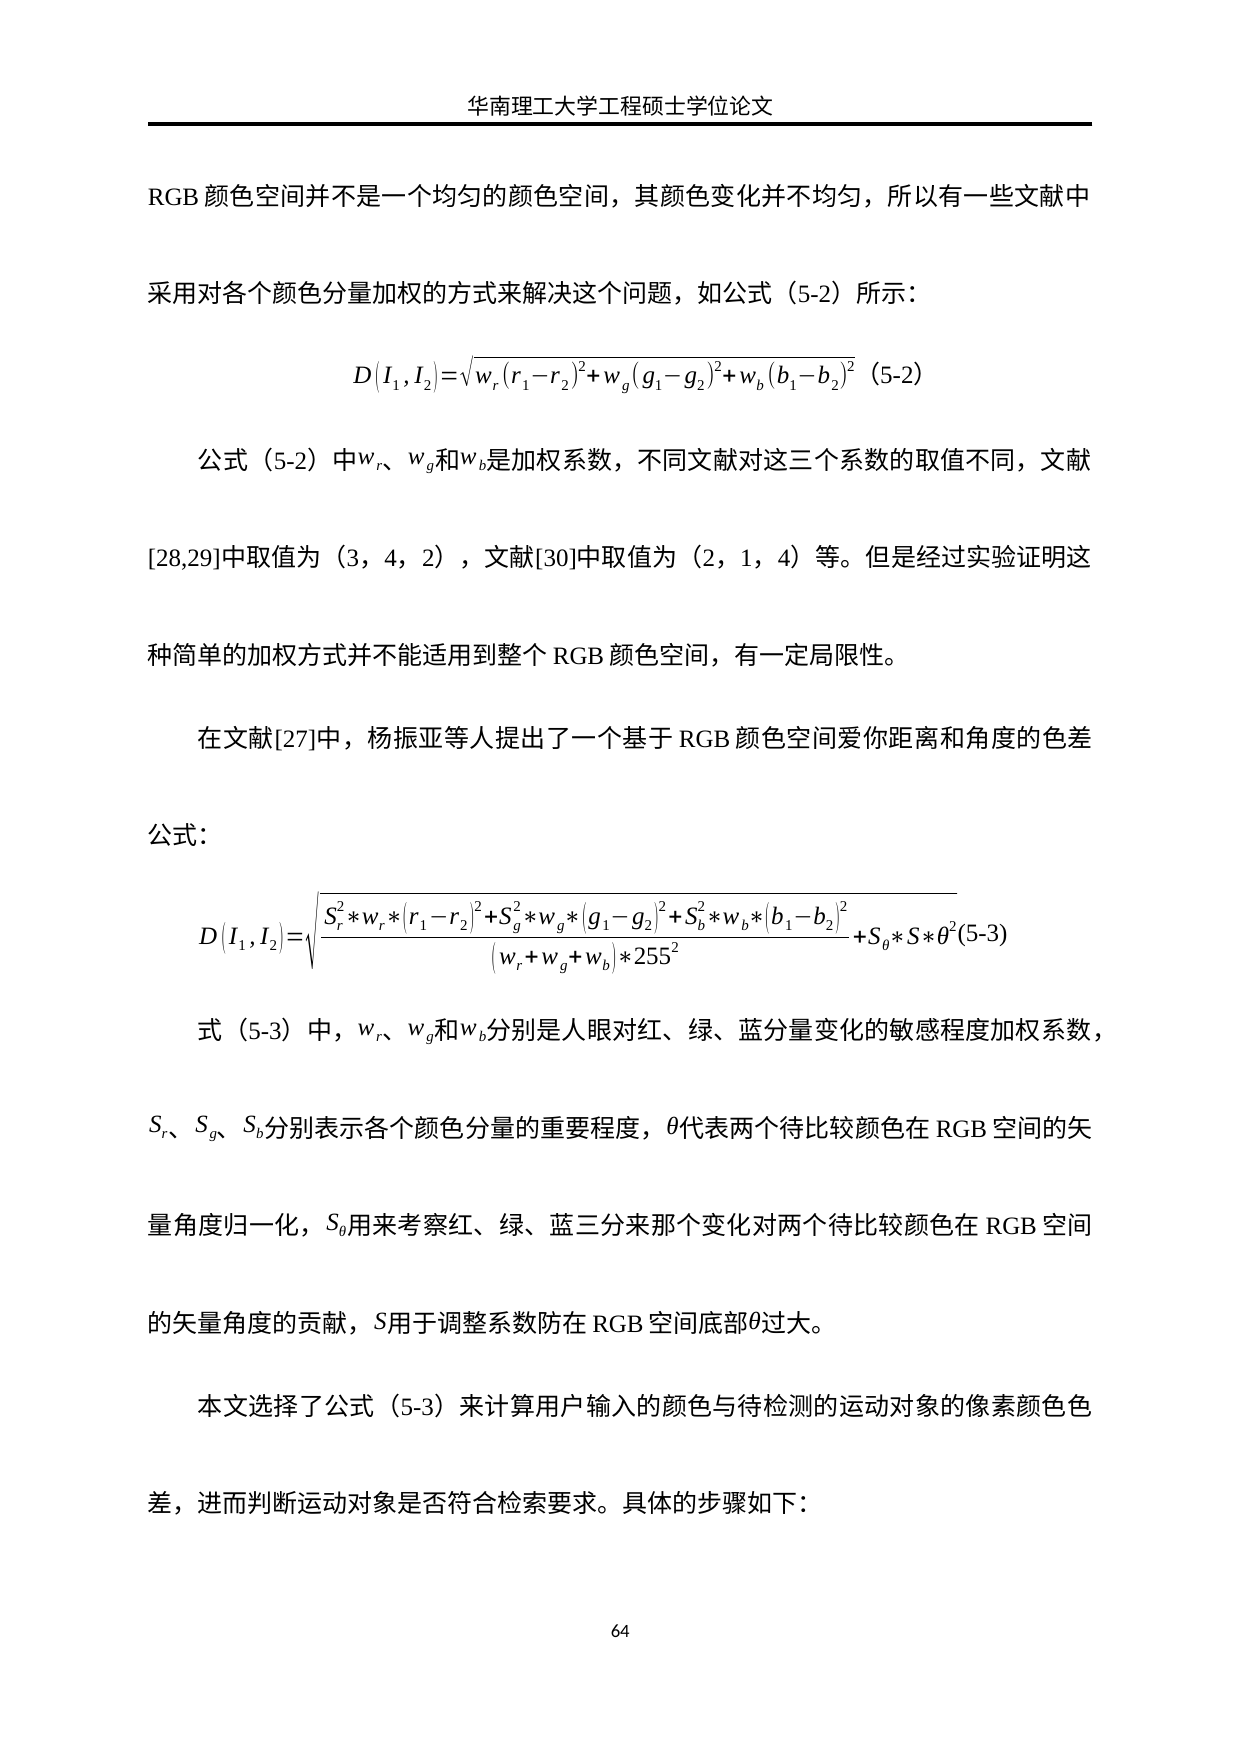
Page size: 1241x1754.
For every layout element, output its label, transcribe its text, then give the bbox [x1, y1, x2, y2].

text 公式（5-2）中、和是加权系数，不同文献对这三个系数的取值不同，文献[28,29]中取值为（3，4，2），文献[30]中取值为（2，1，4）等。但是经过实验证明这种简单的加权方式并不能适用到整个RGB颜色空间，有一定局限性。 [148, 426, 1092, 686]
text （5-2） [148, 343, 1092, 408]
text 式（5-3）中，、和分别是人眼对红、绿、蓝分量变化的敏感程度加权系数，、、分别表示各个颜色分量的重要程度，代表两个待比较颜色在RGB空间的矢量角度归一化，用来考察红、绿、蓝三分来那个变化对两个待比较颜色在RGB空间的矢量角度的贡献，用于调整系数防在RGB空间底部过大。 [148, 996, 1092, 1354]
text 本文选择了公式（5-3）来计算用户输入的颜色与待检测的运动对象的像素颜色色差，进而判断运动对象是否符合检索要求。具体的步骤如下： [148, 1372, 1092, 1534]
text 在文献[27]中，杨振亚等人提出了一个基于RGB颜色空间爱你距离和角度的色差公式： [148, 704, 1092, 866]
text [148, 162, 1092, 324]
text (5-3) [148, 884, 1092, 982]
